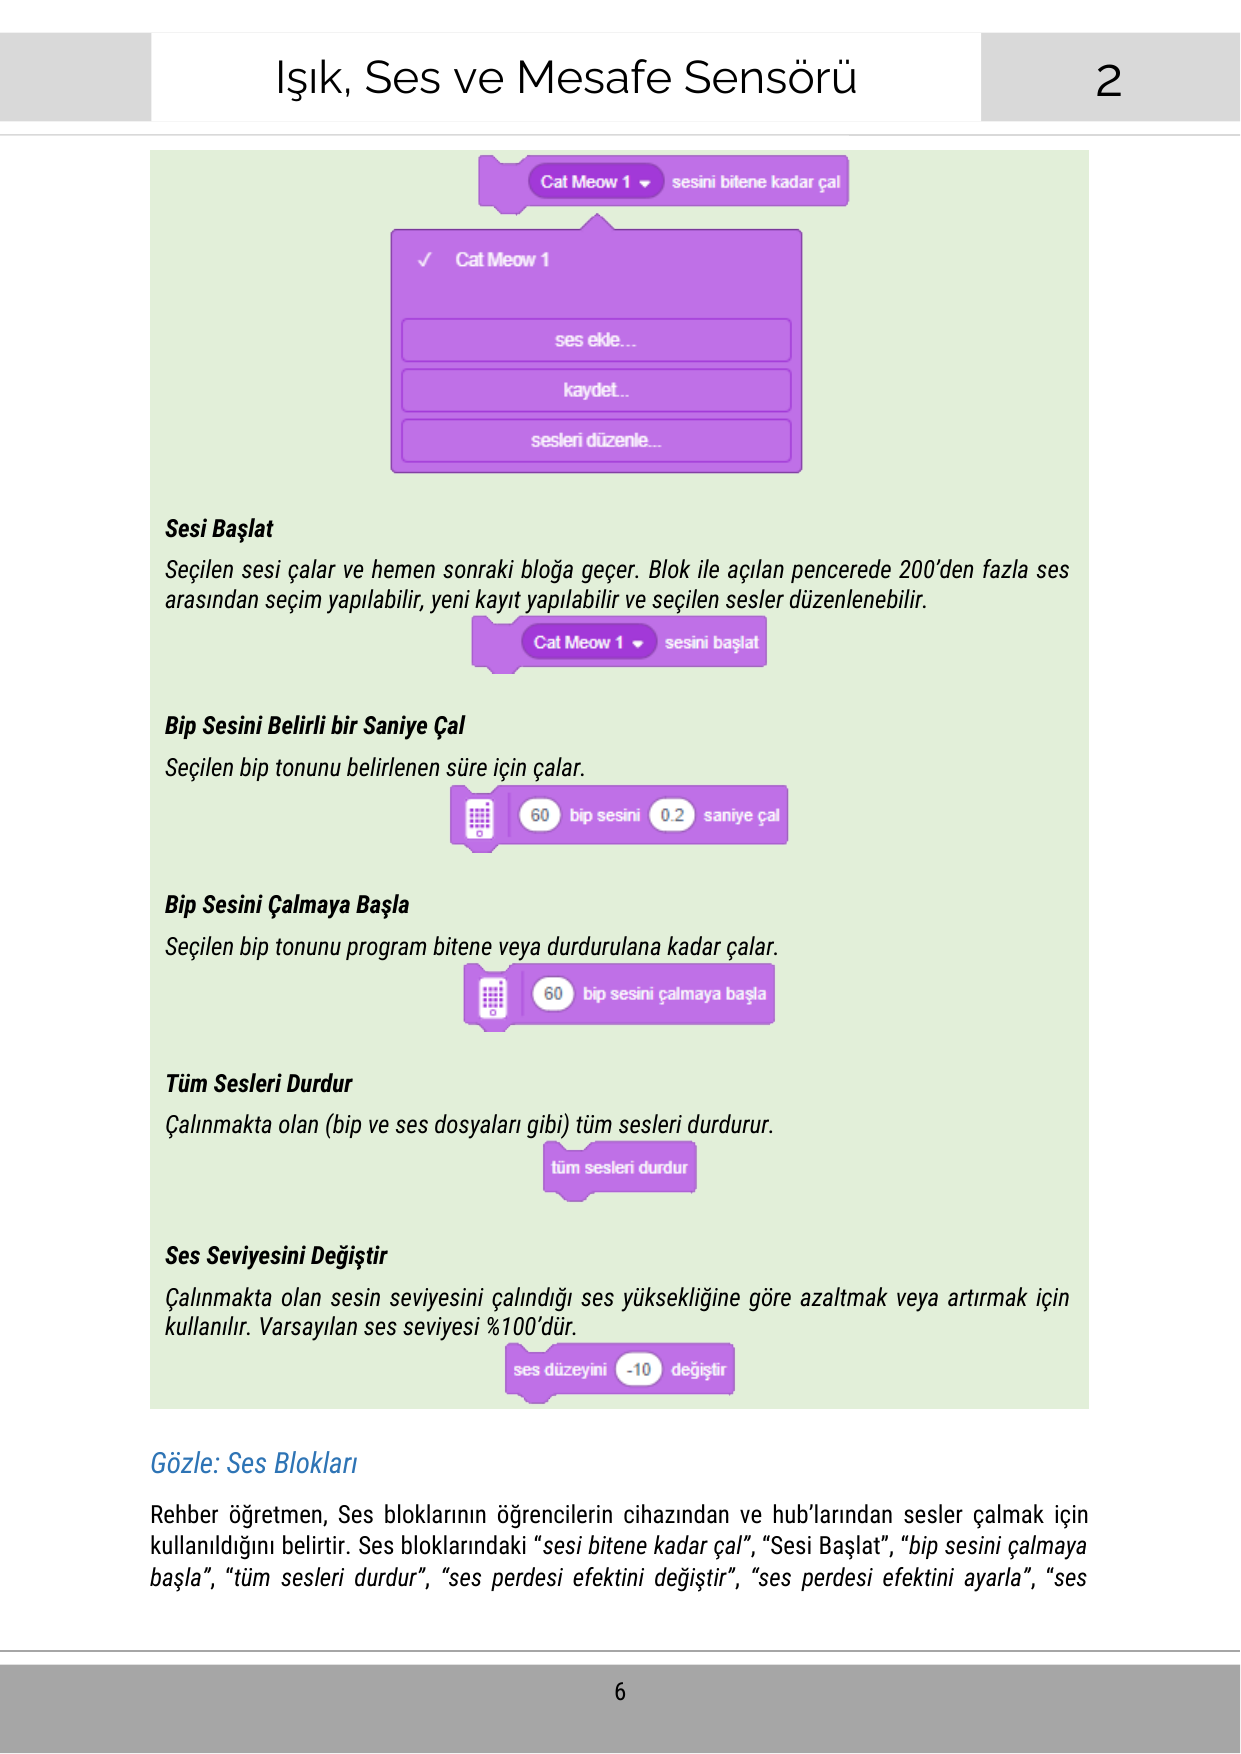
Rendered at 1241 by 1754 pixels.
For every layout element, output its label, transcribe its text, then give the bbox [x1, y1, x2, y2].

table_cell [150, 150, 1089, 1409]
picture [447, 782, 792, 853]
picture [502, 1341, 737, 1406]
picture [470, 614, 769, 674]
picture [389, 152, 850, 477]
picture [540, 1140, 699, 1204]
subtitle Gözle: Ses Blokları [150, 1446, 1090, 1480]
picture [462, 961, 777, 1032]
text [150, 1500, 1090, 1592]
